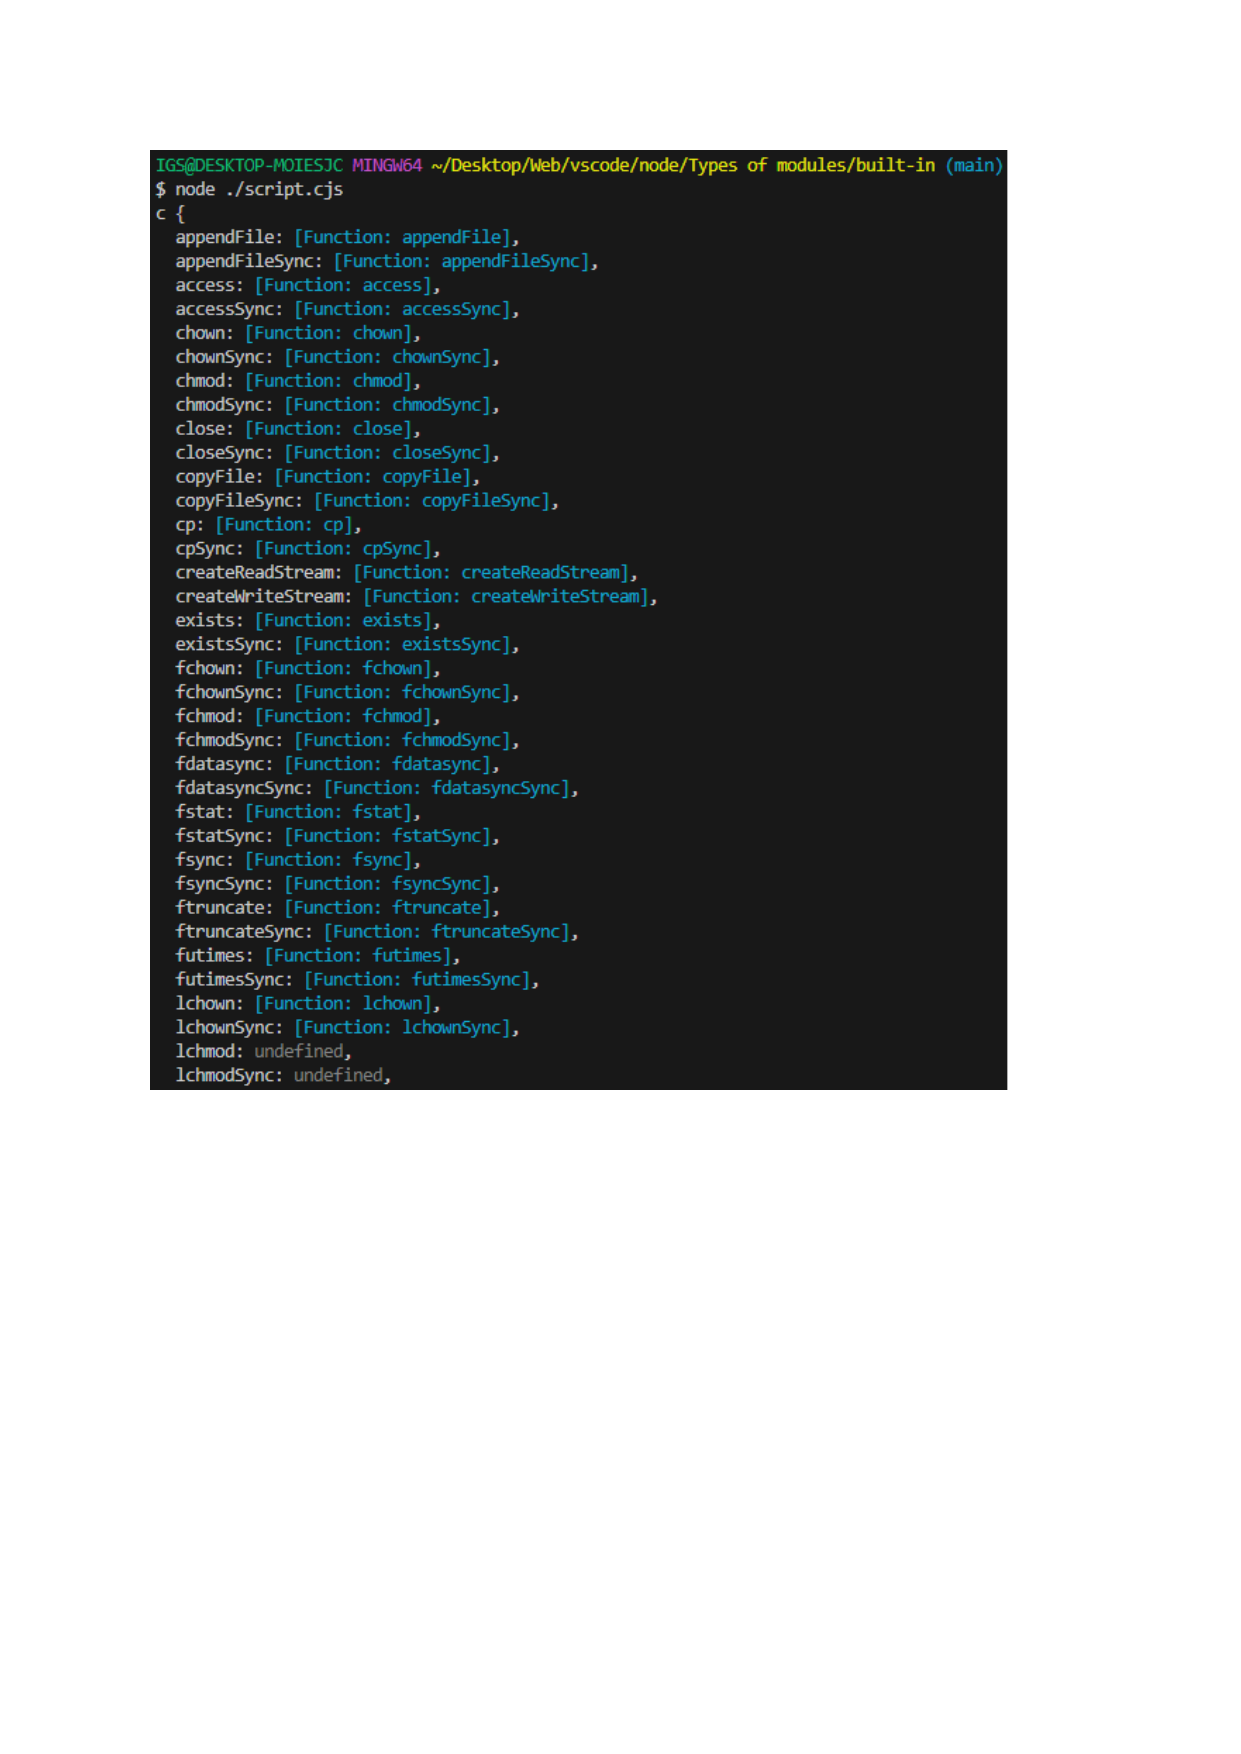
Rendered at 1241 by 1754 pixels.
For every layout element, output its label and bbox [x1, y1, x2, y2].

picture [150, 150, 1008, 1090]
